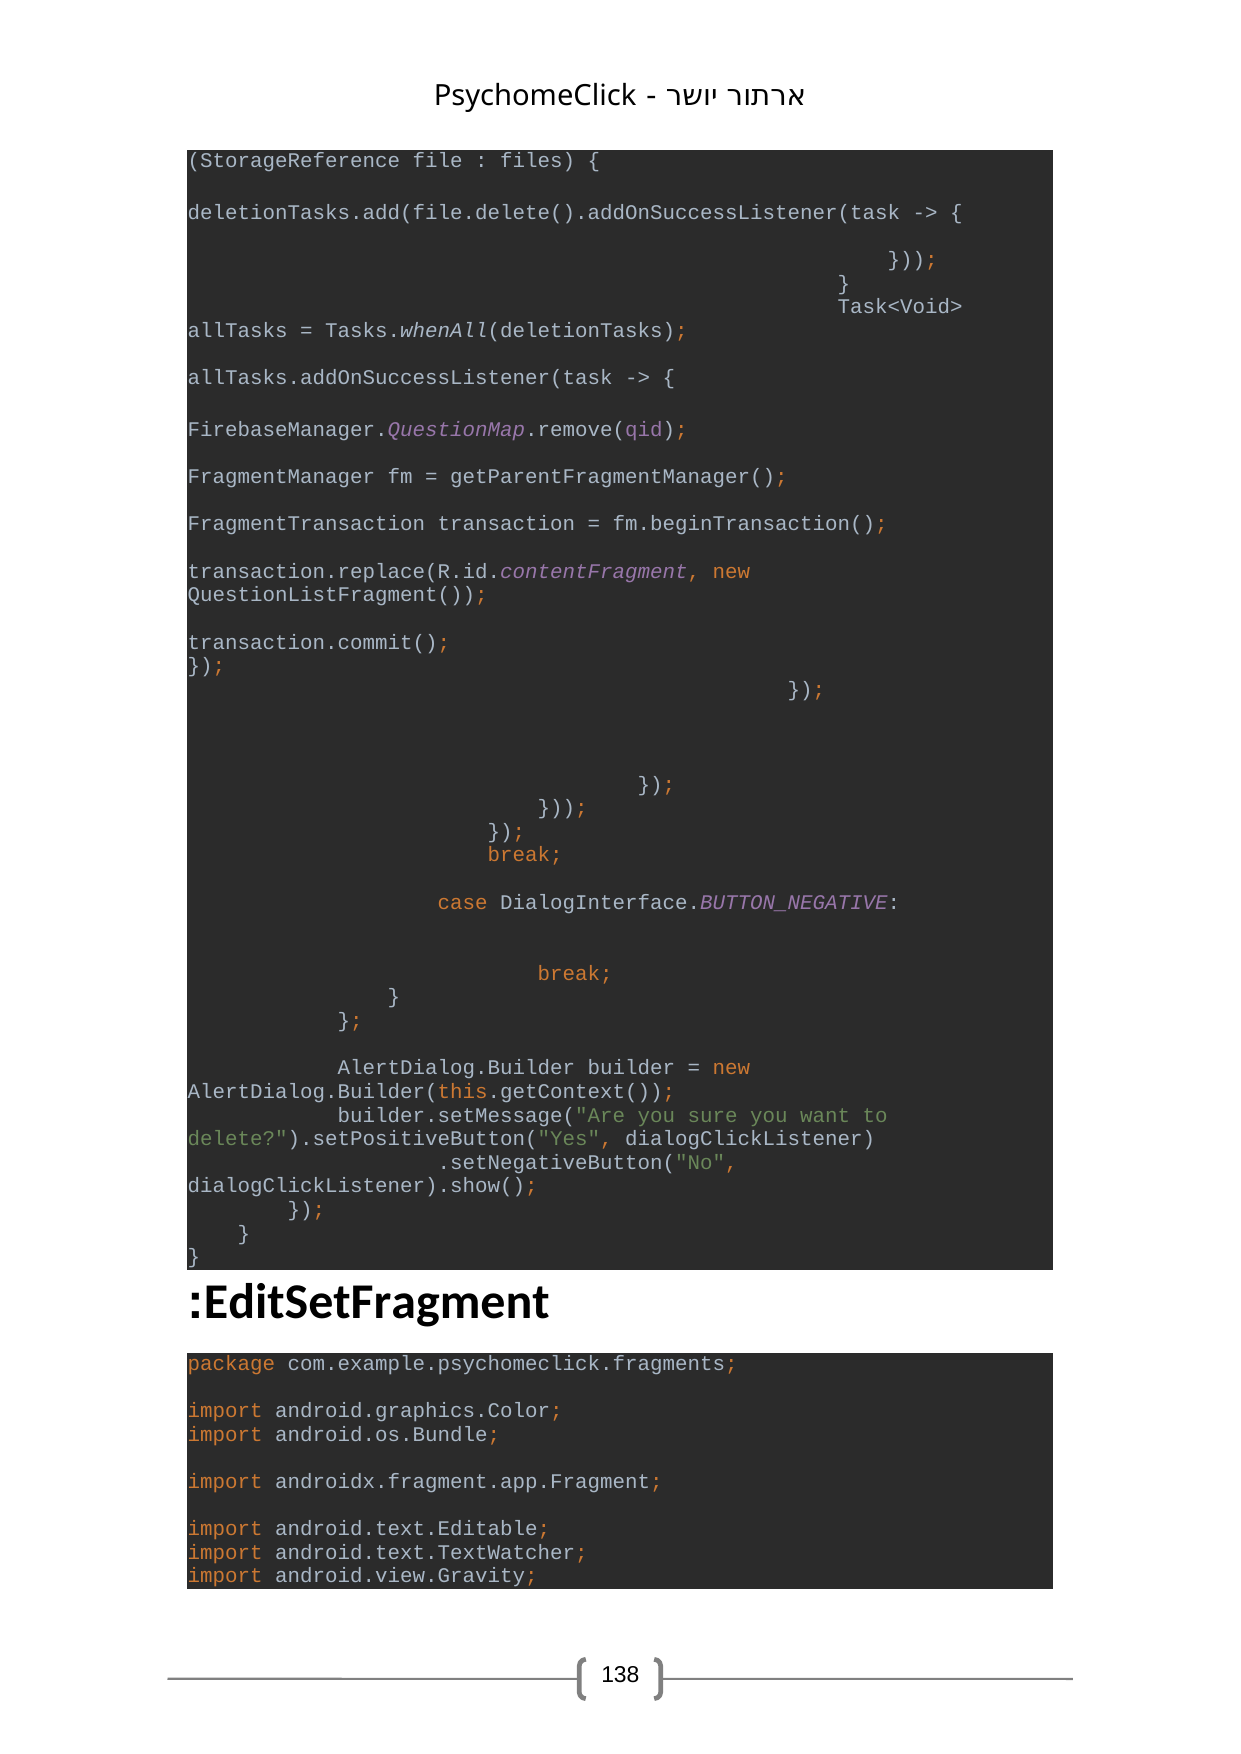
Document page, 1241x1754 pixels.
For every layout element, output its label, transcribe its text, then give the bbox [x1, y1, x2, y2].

text EditSetFragment: [187, 1270, 1053, 1331]
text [187, 150, 1053, 1270]
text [187, 1353, 1053, 1589]
